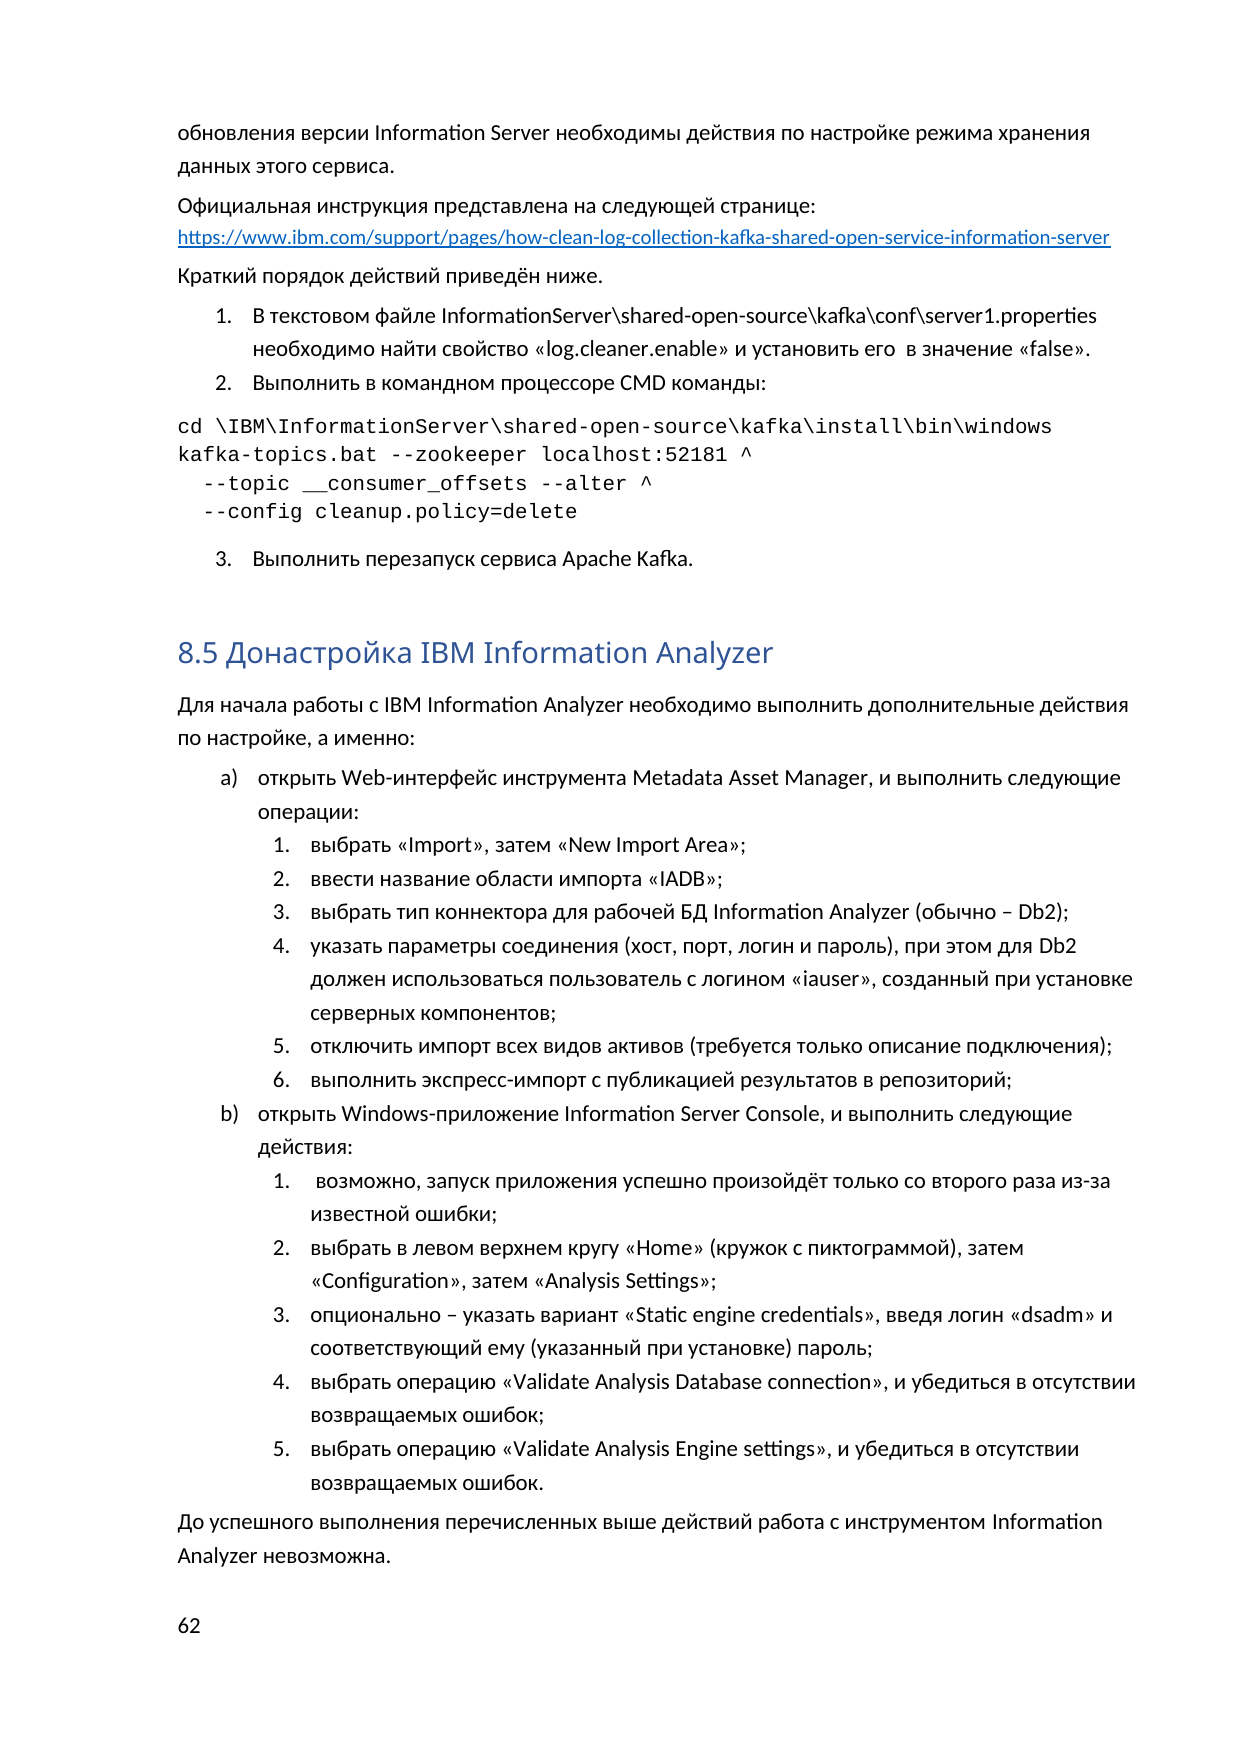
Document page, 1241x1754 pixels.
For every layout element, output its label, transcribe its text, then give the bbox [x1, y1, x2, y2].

list ввести название области импорта «IADB»; [273, 864, 1152, 892]
list возможно, запуск приложения успешно произойдёт только со второго раза из-за известной ошибки; [273, 1166, 1152, 1227]
text Для начала работы с IBM Information Analyzer необходимо выполнить дополнительные действия по настройке, а именно: [177, 690, 1152, 752]
list Выполнить перезапуск сервиса Apache Kafka. [215, 544, 1152, 572]
text До успешного выполнения перечисленных выше действий работа с инструментом Information Analyzer невозможна. [177, 1507, 1152, 1569]
text cd \IBM\InformationServer\shared-open-source\kafka\install\bin\windows [177, 416, 1152, 440]
text Официальная инструкция представлена на следующей странице: https://www.ibm.com/support/pages/how-clean-log-collection-kafka-shared-open-service-information-server [177, 191, 1152, 250]
list выбрать операцию «Validate Analysis Database connection», и убедиться в отсутствии возвращаемых ошибок; [273, 1367, 1152, 1429]
list выбрать операцию «Validate Analysis Engine settings», и убедиться в отсутствии возвращаемых ошибок. [273, 1434, 1152, 1496]
list указать параметры соединения (хост, порт, логин и пароль), при этом для Db2 должен использоваться пользователь с логином «iauser», созданный при установке серверных компонентов; [273, 931, 1152, 1026]
list Выполнить в командном процессоре CMD команды: [215, 368, 1152, 396]
text --config cleanup.policy=delete [177, 501, 1152, 525]
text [177, 118, 1152, 180]
text Краткий порядок действий приведён ниже. [177, 261, 1152, 289]
list опционально – указать вариант «Static engine credentials», введя логин «dsadm» и соответствующий ему (указанный при установке) пароль; [273, 1300, 1152, 1362]
list отключить импорт всех видов активов (требуется только описание подключения); [273, 1032, 1152, 1060]
list открыть Windows-приложение Information Server Console, и выполнить следующие действия: [220, 1099, 1152, 1160]
list открыть Web-интерфейс инструмента Metadata Asset Manager, и выполнить следующие операции: [220, 763, 1152, 825]
subtitle 8.5 Донастройка IBM Information Analyzer [177, 632, 1152, 672]
text kafka-topics.bat --zookeeper localhost:52181 ^ [177, 444, 1152, 468]
list выбрать тип коннектора для рабочей БД Information Analyzer (обычно – Db2); [273, 897, 1152, 926]
list В текстовом файле InformationServer\shared-open-source\kafka\conf\server1.properties необходимо найти свойство «log.cleaner.enable» и установить его в значение «false». [215, 301, 1152, 362]
text --topic __consumer_offsets --alter ^ [177, 473, 1152, 496]
list выбрать «Import», затем «New Import Area»; [273, 830, 1152, 858]
list выбрать в левом верхнем кругу «Home» (кружок с пиктограммой), затем «Configuration», затем «Analysis Settings»; [273, 1233, 1152, 1294]
list выполнить экспресс-импорт с публикацией результатов в репозиторий; [273, 1065, 1152, 1093]
